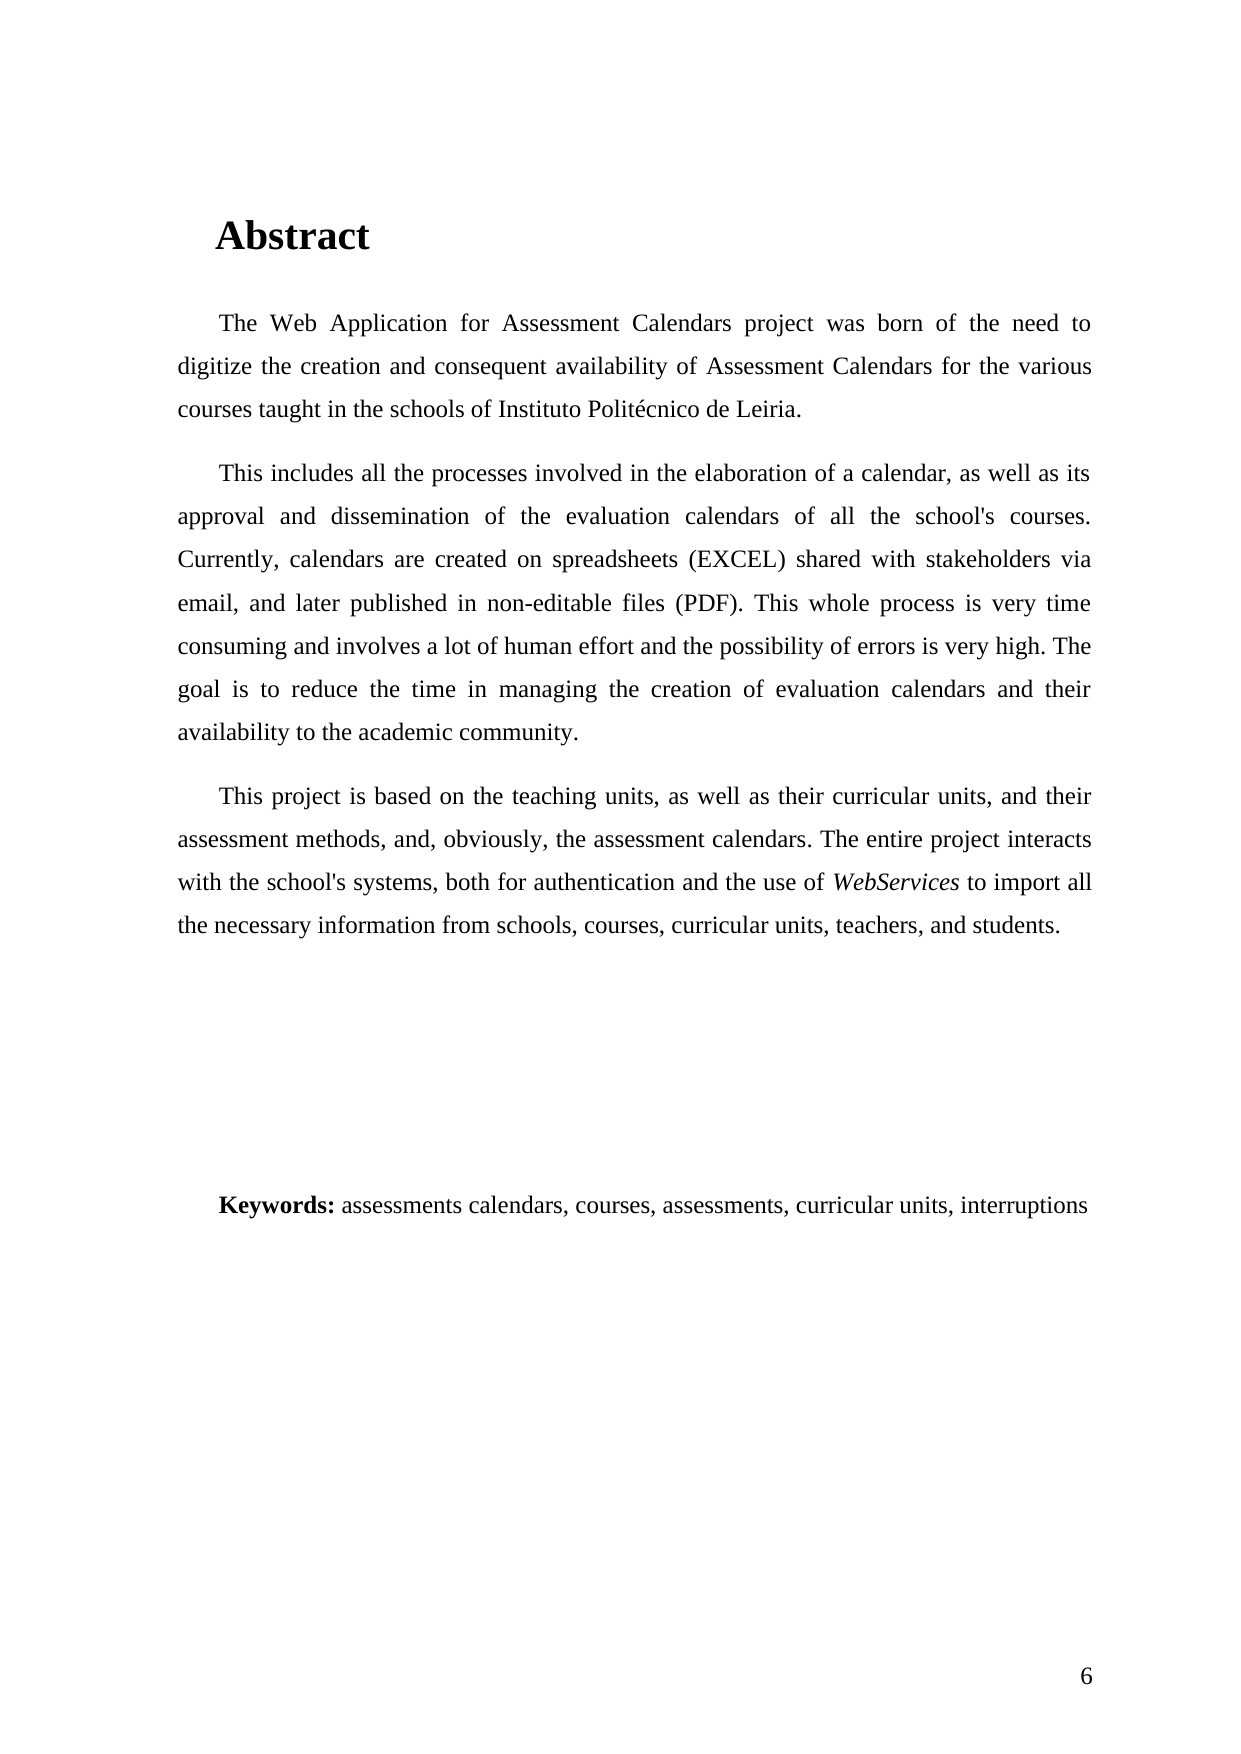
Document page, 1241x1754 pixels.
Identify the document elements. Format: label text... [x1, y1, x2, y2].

text This project is based on the teaching units, as well as their curricular units, and their assessment methods, and, obviously, the assessment calendars. The entire project interacts with the school's systems, both for authentication and the use of WebServices to import all the necessary information from schools, courses, curricular units, teachers, and students. [177, 781, 1092, 939]
subtitle Abstract [215, 210, 1092, 258]
text Keywords: assessments calendars, courses, assessments, curricular units, interruptions [177, 1190, 1092, 1219]
text The Web Application for Assessment Calendars project was born of the need to digitize the creation and consequent availability of Assessment Calendars for the various courses taught in the schools of Instituto Politécnico de Leiria. [177, 308, 1092, 423]
text This includes all the processes involved in the elaboration of a calendar, as well as its approval and dissemination of the evaluation calendars of all the school's courses. Currently, calendars are created on spreadsheets (EXCEL) shared with stakeholders via email, and later published in non-editable files (PDF). This whole process is very time consuming and involves a lot of human effort and the possibility of errors is very high. The goal is to reduce the time in managing the creation of evaluation calendars and their availability to the academic community. [177, 458, 1092, 746]
